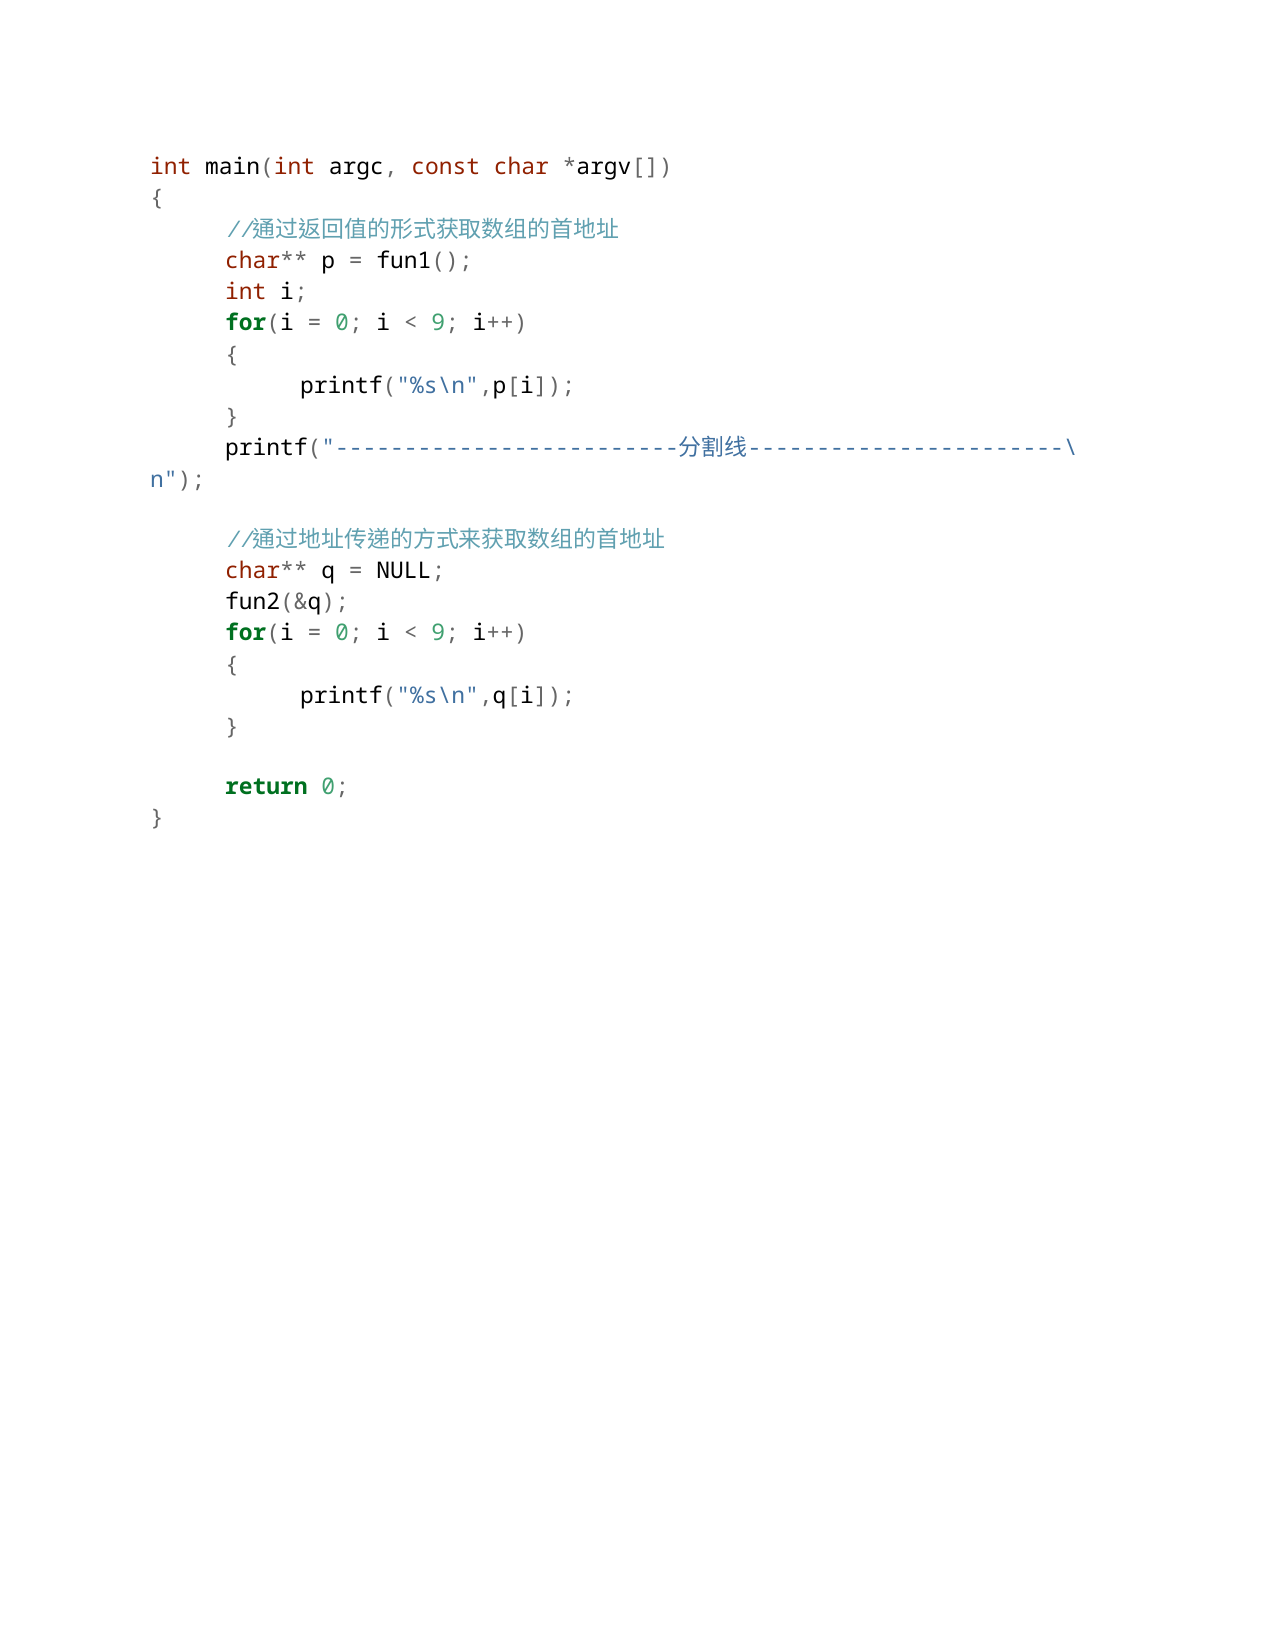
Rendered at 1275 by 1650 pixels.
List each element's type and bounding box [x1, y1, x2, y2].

text [150, 150, 1125, 832]
